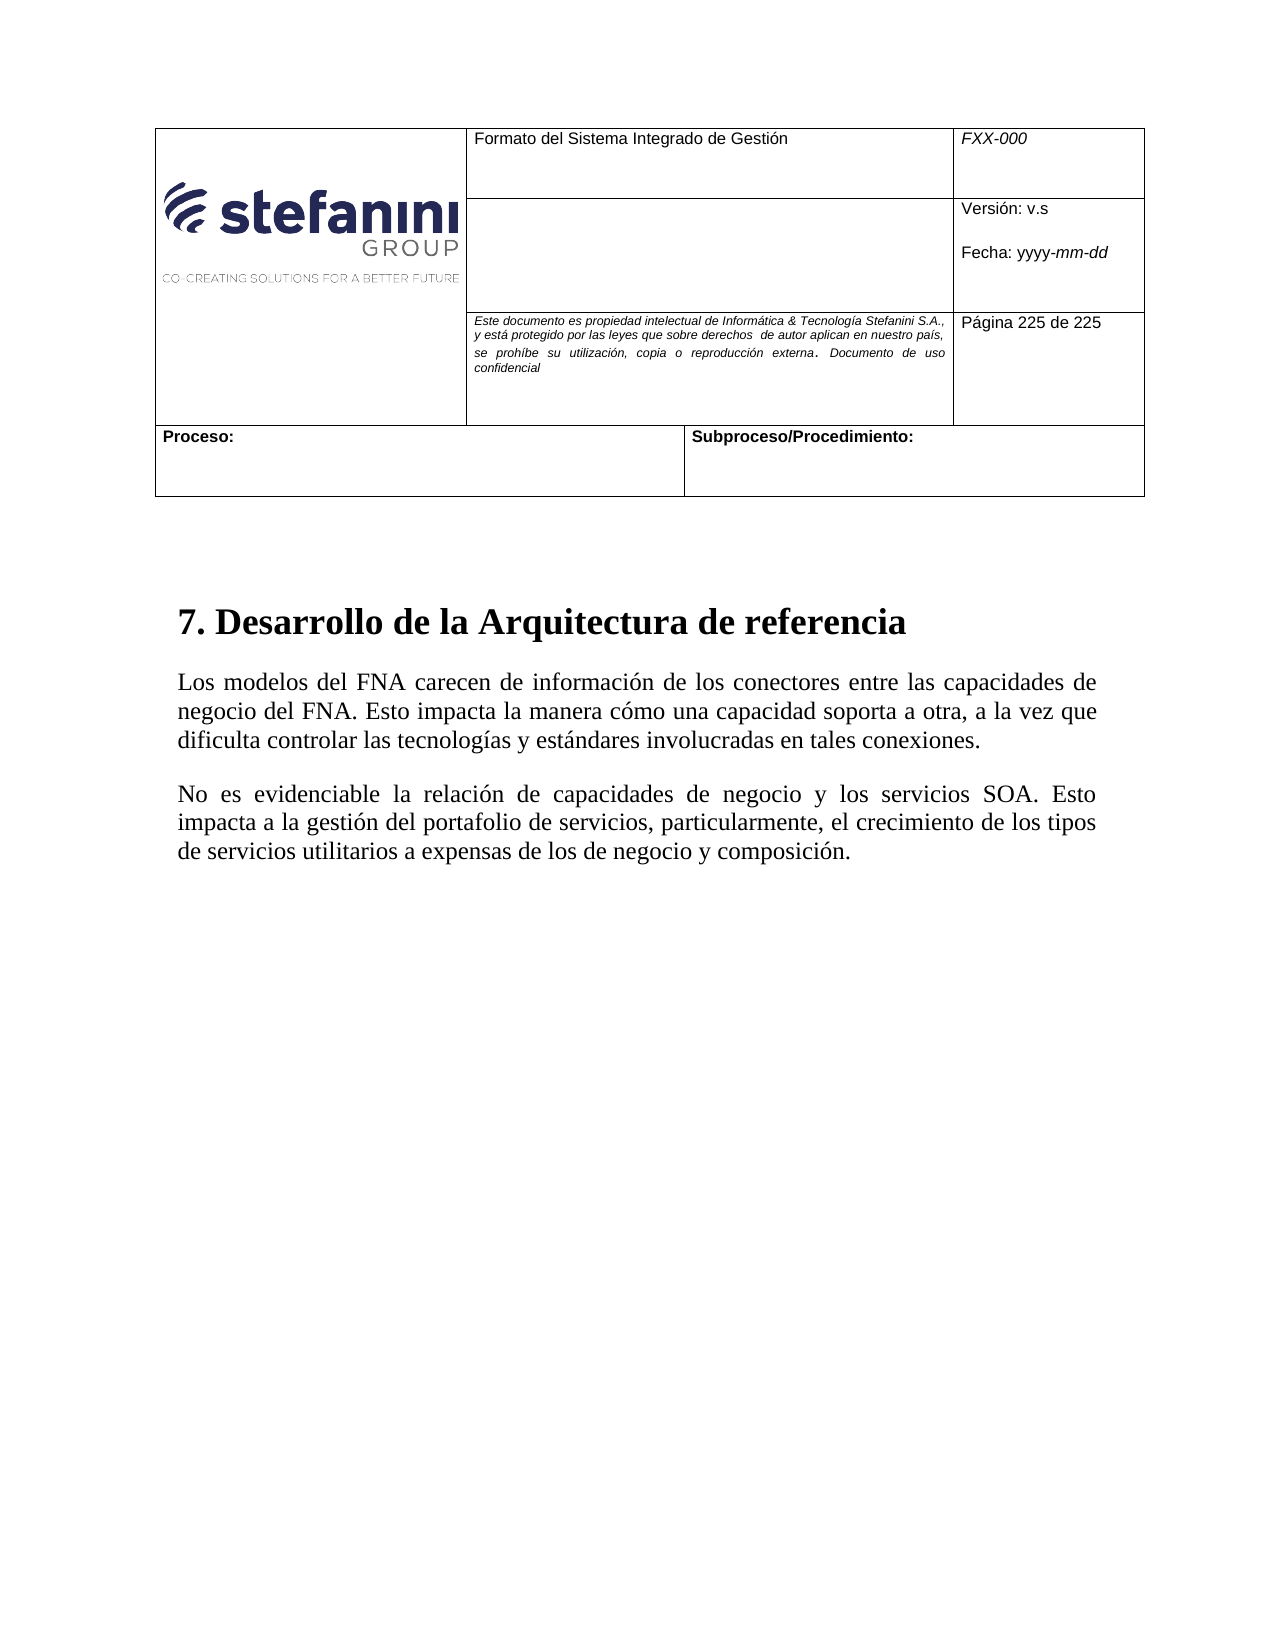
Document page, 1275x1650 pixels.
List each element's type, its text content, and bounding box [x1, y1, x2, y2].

picture [162, 182, 460, 286]
text Los modelos del FNA carecen de información de los conectores entre las capacidades de negocio del FNA. Esto impacta la manera cómo una capacidad soporta a otra, a la vez que dificulta controlar las tecnologías y estándares involucradas en tales conexiones. [177, 667, 1098, 754]
subtitle 7. Desarrollo de la Arquitectura de referencia [177, 599, 1098, 642]
text No es evidenciable la relación de capacidades de negocio y los servicios SOA. Esto impacta a la gestión del portafolio de servicios, particularmente, el crecimiento de los tipos de servicios utilitarios a expensas de los de negocio y composición. [177, 779, 1098, 865]
